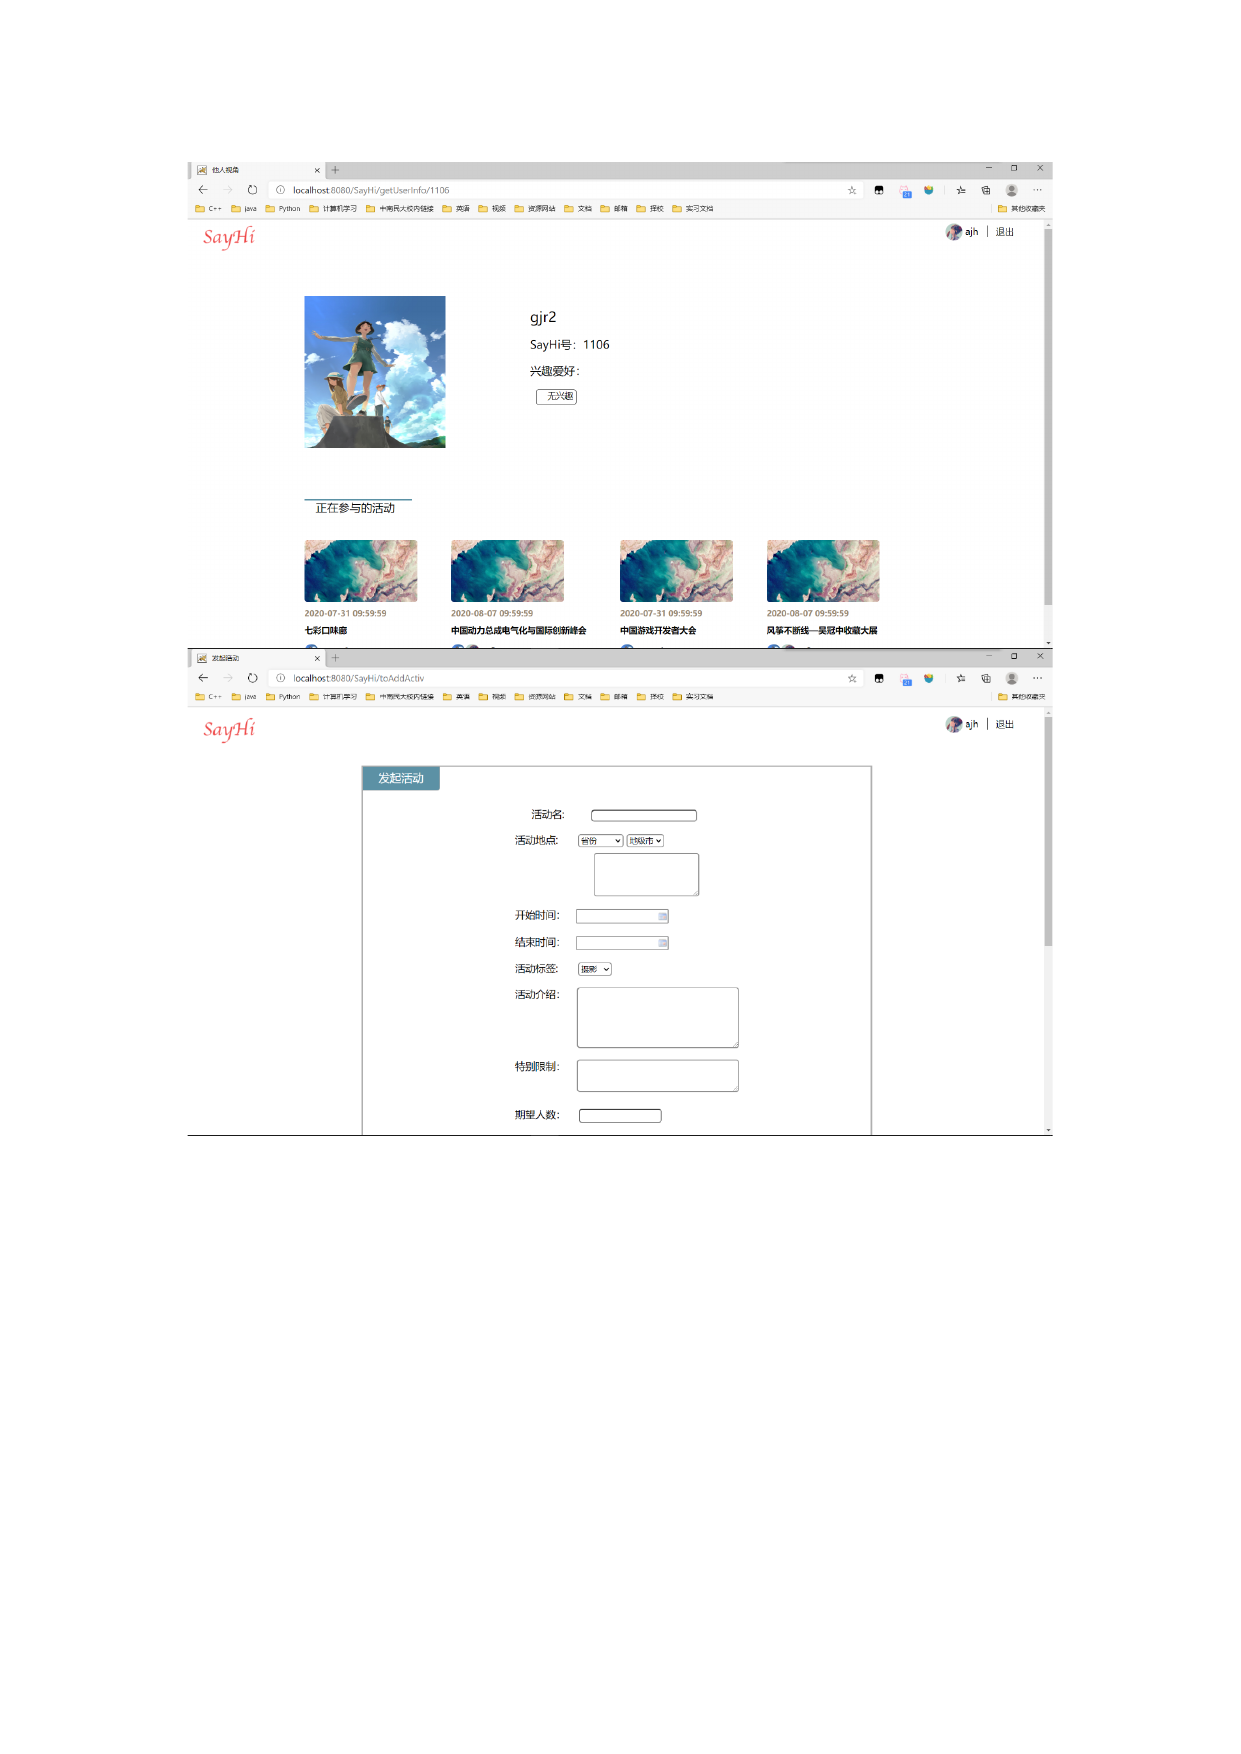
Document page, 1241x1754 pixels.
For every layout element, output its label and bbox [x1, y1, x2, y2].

picture [187, 162, 1053, 1136]
